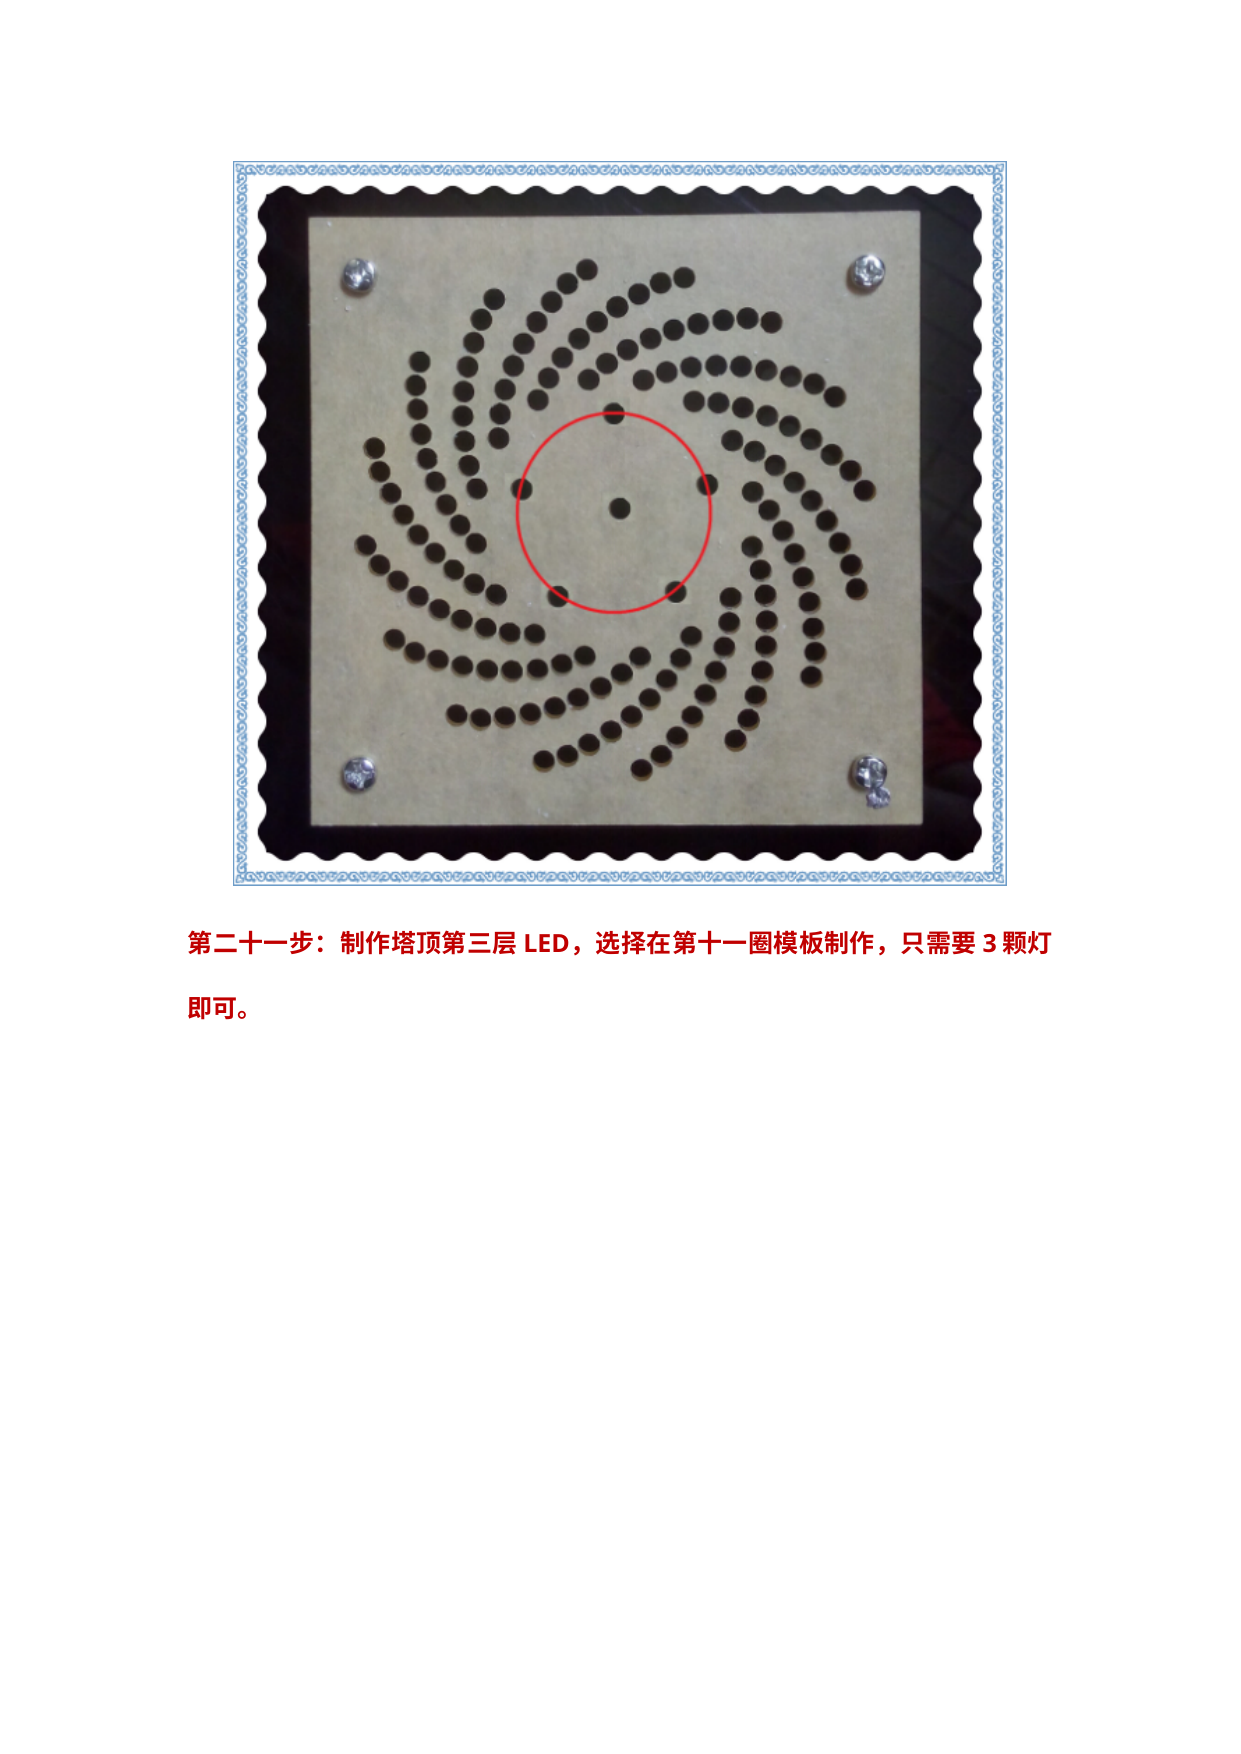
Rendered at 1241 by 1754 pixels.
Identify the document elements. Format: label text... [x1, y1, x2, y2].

text 第二十一步：制作塔顶第三层LED，选择在第十一圈模板制作，只需要3颗灯即可。 [187, 909, 1053, 1039]
picture [233, 161, 1007, 886]
